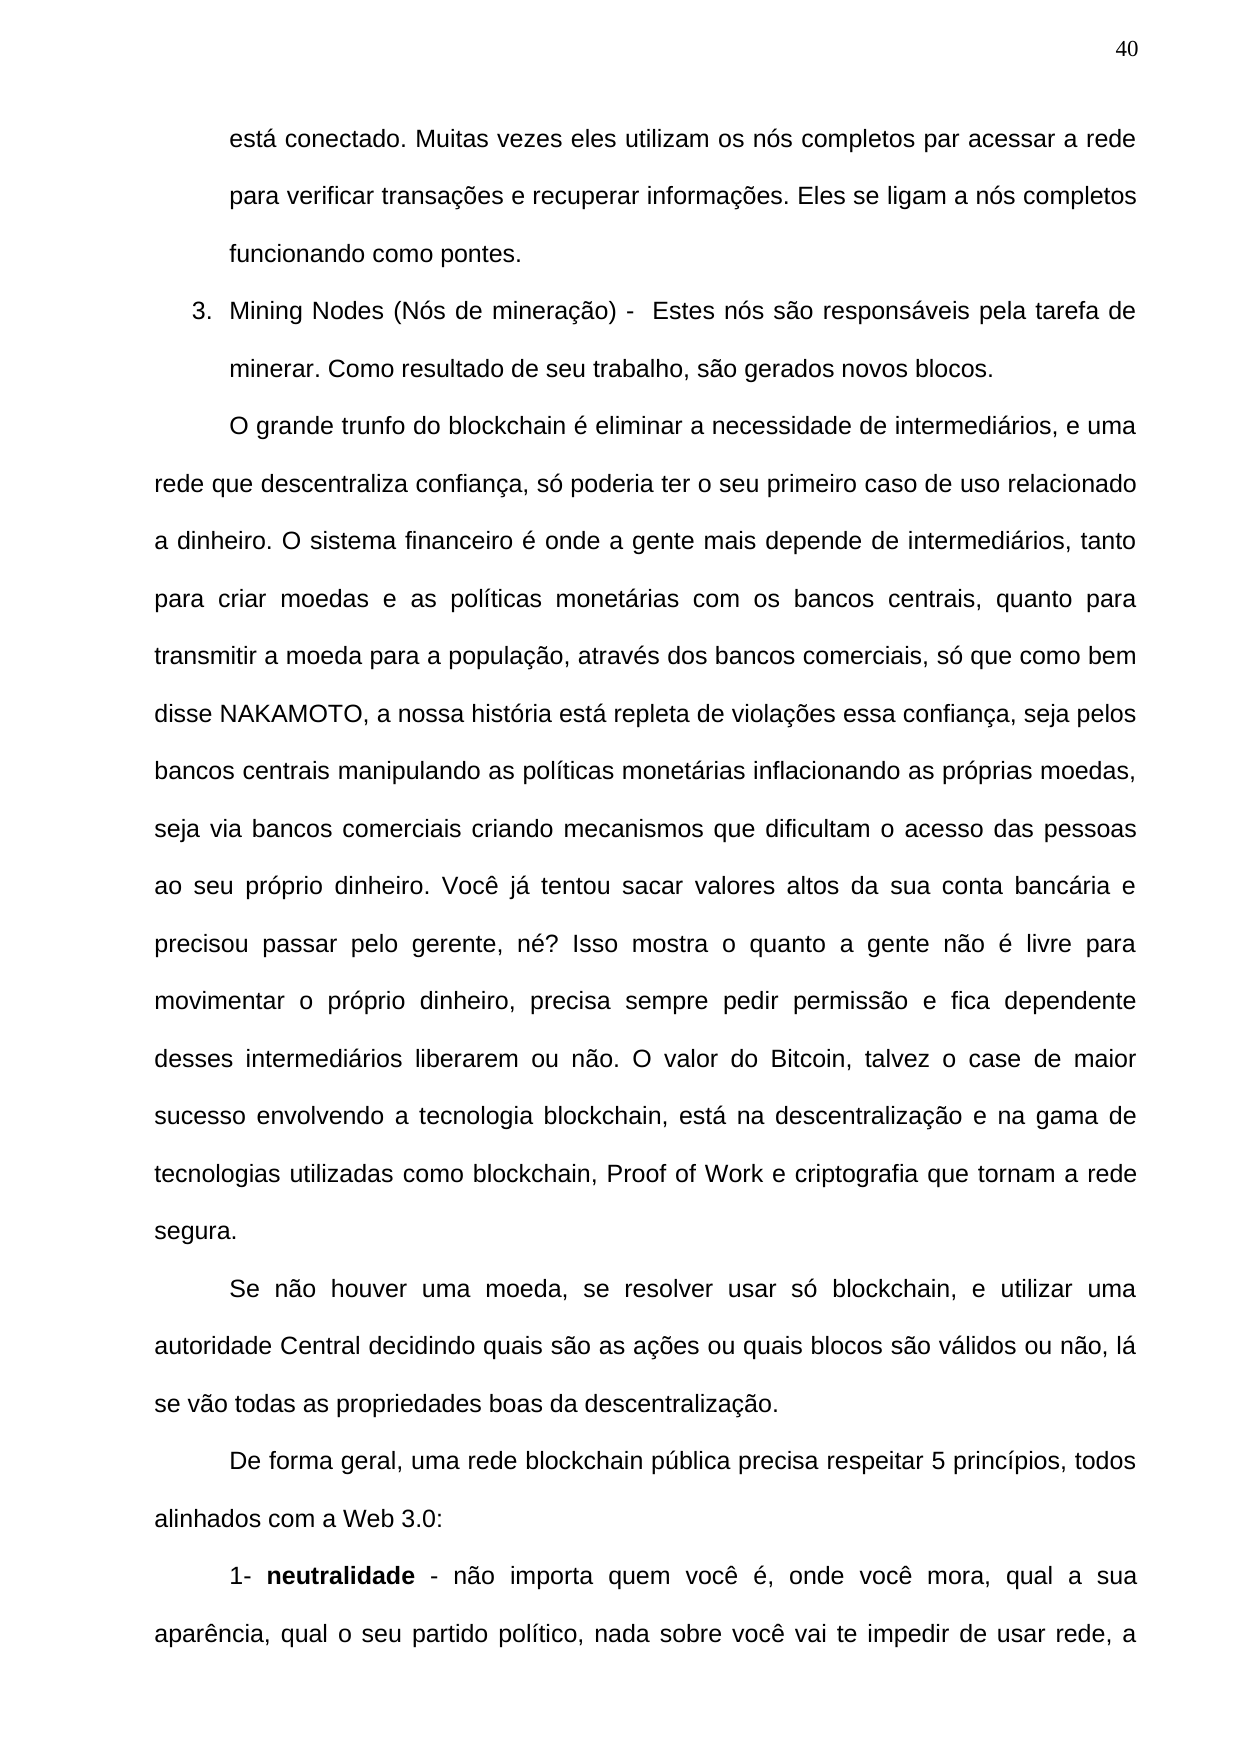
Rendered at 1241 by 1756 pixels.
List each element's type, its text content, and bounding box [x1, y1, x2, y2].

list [192, 124, 1138, 268]
list Mining Nodes (Nós de mineração) - Estes nós são responsáveis pela tarefa de minerar. Como resultado de seu trabalho, são gerados novos blocos. [192, 296, 1138, 383]
text O grande trunfo do blockchain é eliminar a necessidade de intermediários, e uma rede que descentraliza confiança, só poderia ter o seu primeiro caso de uso relacionado a dinheiro. O sistema financeiro é onde a gente mais depende de intermediários, tanto para criar moedas e as políticas monetárias com os bancos centrais, quanto para transmitir a moeda para a população, através dos bancos comerciais, só que como bem disse NAKAMOTO, a nossa história está repleta de violações essa confiança, seja pelos bancos centrais manipulando as políticas monetárias inflacionando as próprias moedas, seja via bancos comerciais criando mecanismos que dificultam o acesso das pessoas ao seu próprio dinheiro. Você já tentou sacar valores altos da sua conta bancária e precisou passar pelo gerente, né? Isso mostra o quanto a gente não é livre para movimentar o próprio dinheiro, precisa sempre pedir permissão e fica dependente desses intermediários liberarem ou não. O valor do Bitcoin, talvez o case de maior sucesso envolvendo a tecnologia blockchain, está na descentralização e na gama de tecnologias utilizadas como blockchain, Proof of Work e criptografia que tornam a rede segura. [154, 411, 1138, 1245]
text Se não houver uma moeda, se resolver usar só blockchain, e utilizar uma autoridade Central decidindo quais são as ações ou quais blocos são válidos ou não, lá se vão todas as propriedades boas da descentralização. [154, 1274, 1138, 1418]
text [154, 1561, 1138, 1648]
text De forma geral, uma rede blockchain pública precisa respeitar 5 princípios, todos alinhados com a Web 3.0: [154, 1446, 1138, 1533]
